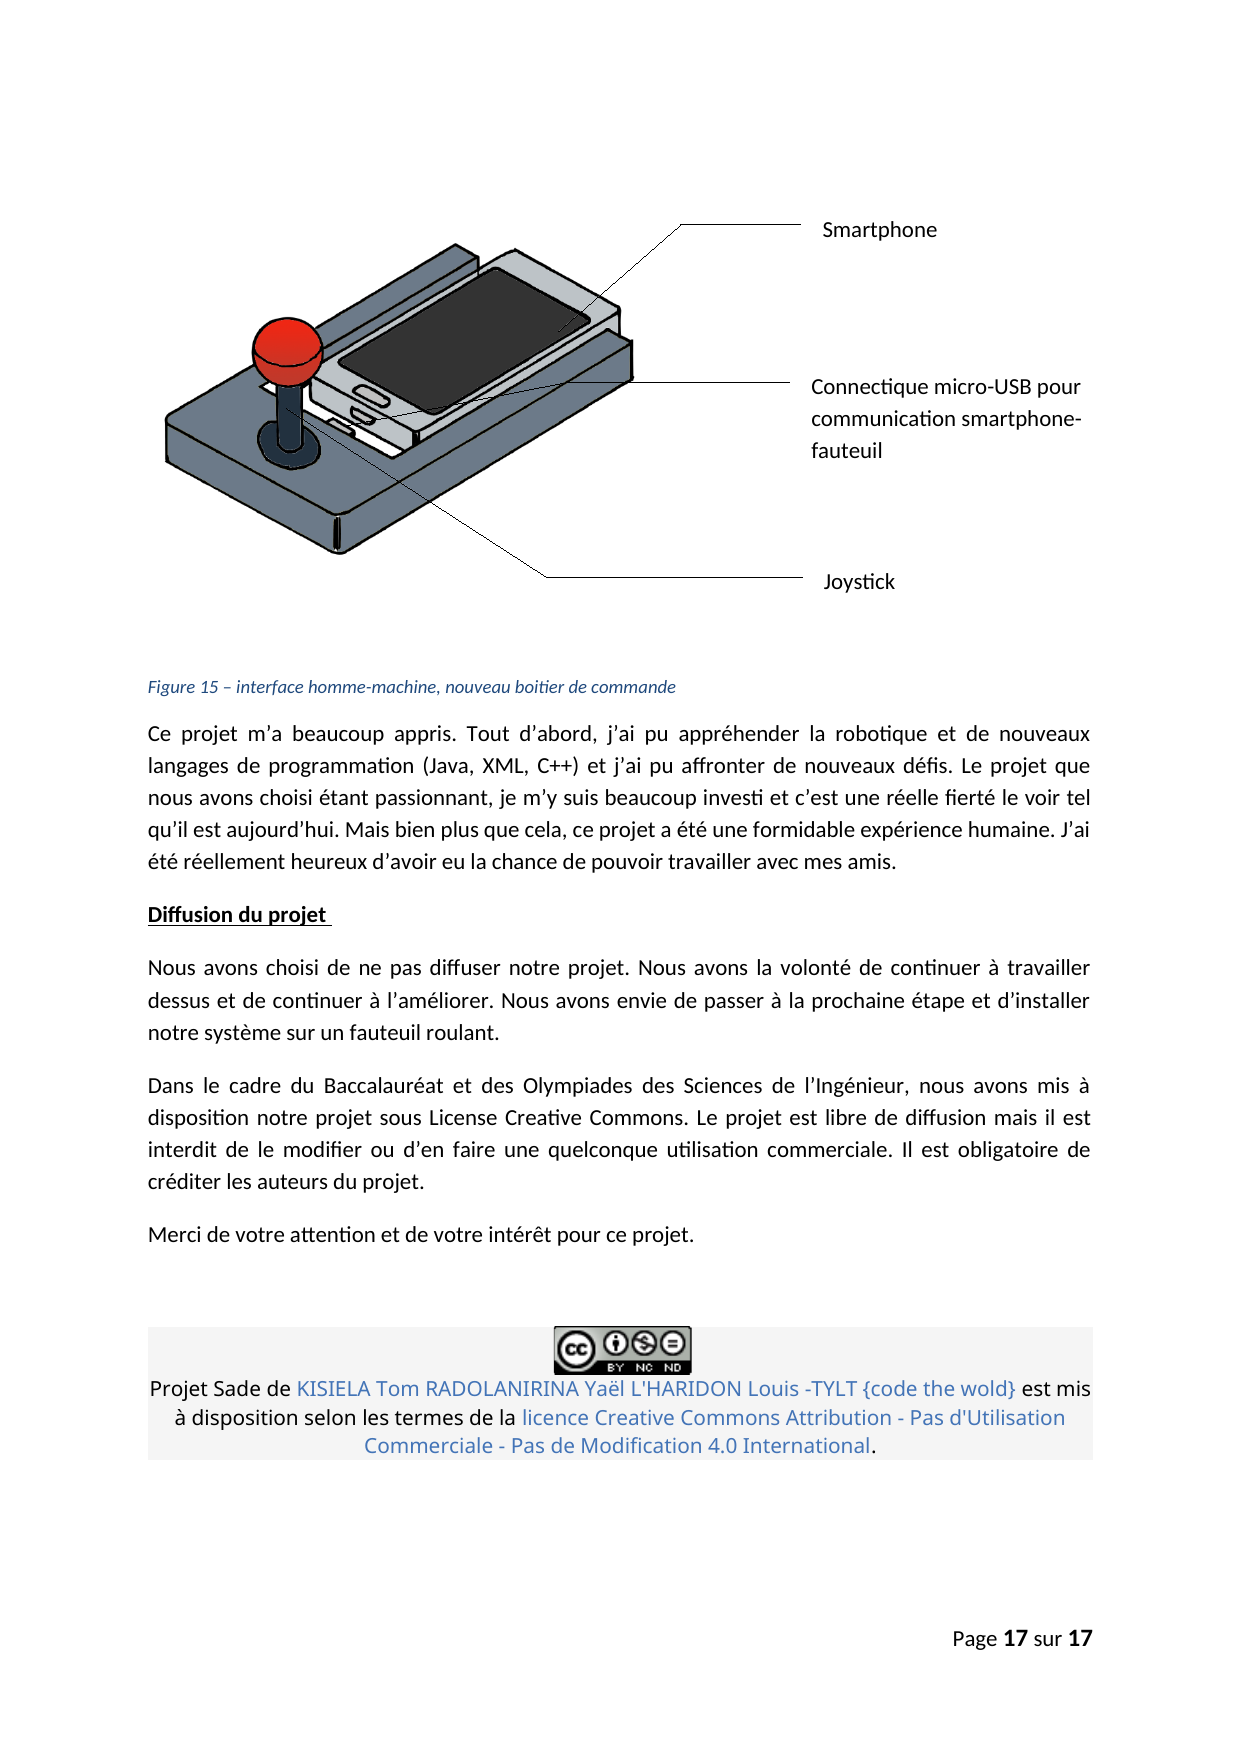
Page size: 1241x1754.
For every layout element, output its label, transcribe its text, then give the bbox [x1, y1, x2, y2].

text Merci de votre attention et de votre intérêt pour ce projet. [148, 1221, 1093, 1248]
text Diffusion du projet [148, 901, 1093, 928]
text Dans le cadre du Baccalauréat et des Olympiades des Sciences de l’Ingénieur, nous avons mis à disposition notre projet sous License Creative Commons. Le projet est libre de diffusion mais il est interdit de le modifier ou d’en faire une quelconque utilisation commerciale. Il est obligatoire de créditer les auteurs du projet. [148, 1071, 1093, 1196]
text Projet Sade de KISIELA Tom RADOLANIRINA Yaël L'HARIDON Louis -TYLT {code the wold} est mis à disposition selon les termes de la licence Creative Commons Attribution - Pas d'Utilisation Commerciale - Pas de Modification 4.0 International. [148, 1327, 1093, 1460]
picture [147, 147, 650, 650]
picture [553, 1326, 692, 1375]
text Ce projet m’a beaucoup appris. Tout d’abord, j’ai pu appréhender la robotique et de nouveaux langages de programmation (Java, XML, C++) et j’ai pu affronter de nouveaux défis. Le projet que nous avons choisi étant passionnant, je m’y suis beaucoup investi et c’est une réelle fierté le voir tel qu’il est aujourd’hui. Mais bien plus que cela, ce projet a été une formidable expérience humaine. J’ai été réellement heureux d’avoir eu la chance de pouvoir travailler avec mes amis. [148, 719, 1093, 876]
text Nous avons choisi de ne pas diffuser notre projet. Nous avons la volonté de continuer à travailler dessus et de continuer à l’améliorer. Nous avons envie de passer à la prochaine étape et d’installer notre système sur un fauteuil roulant. [148, 953, 1093, 1046]
